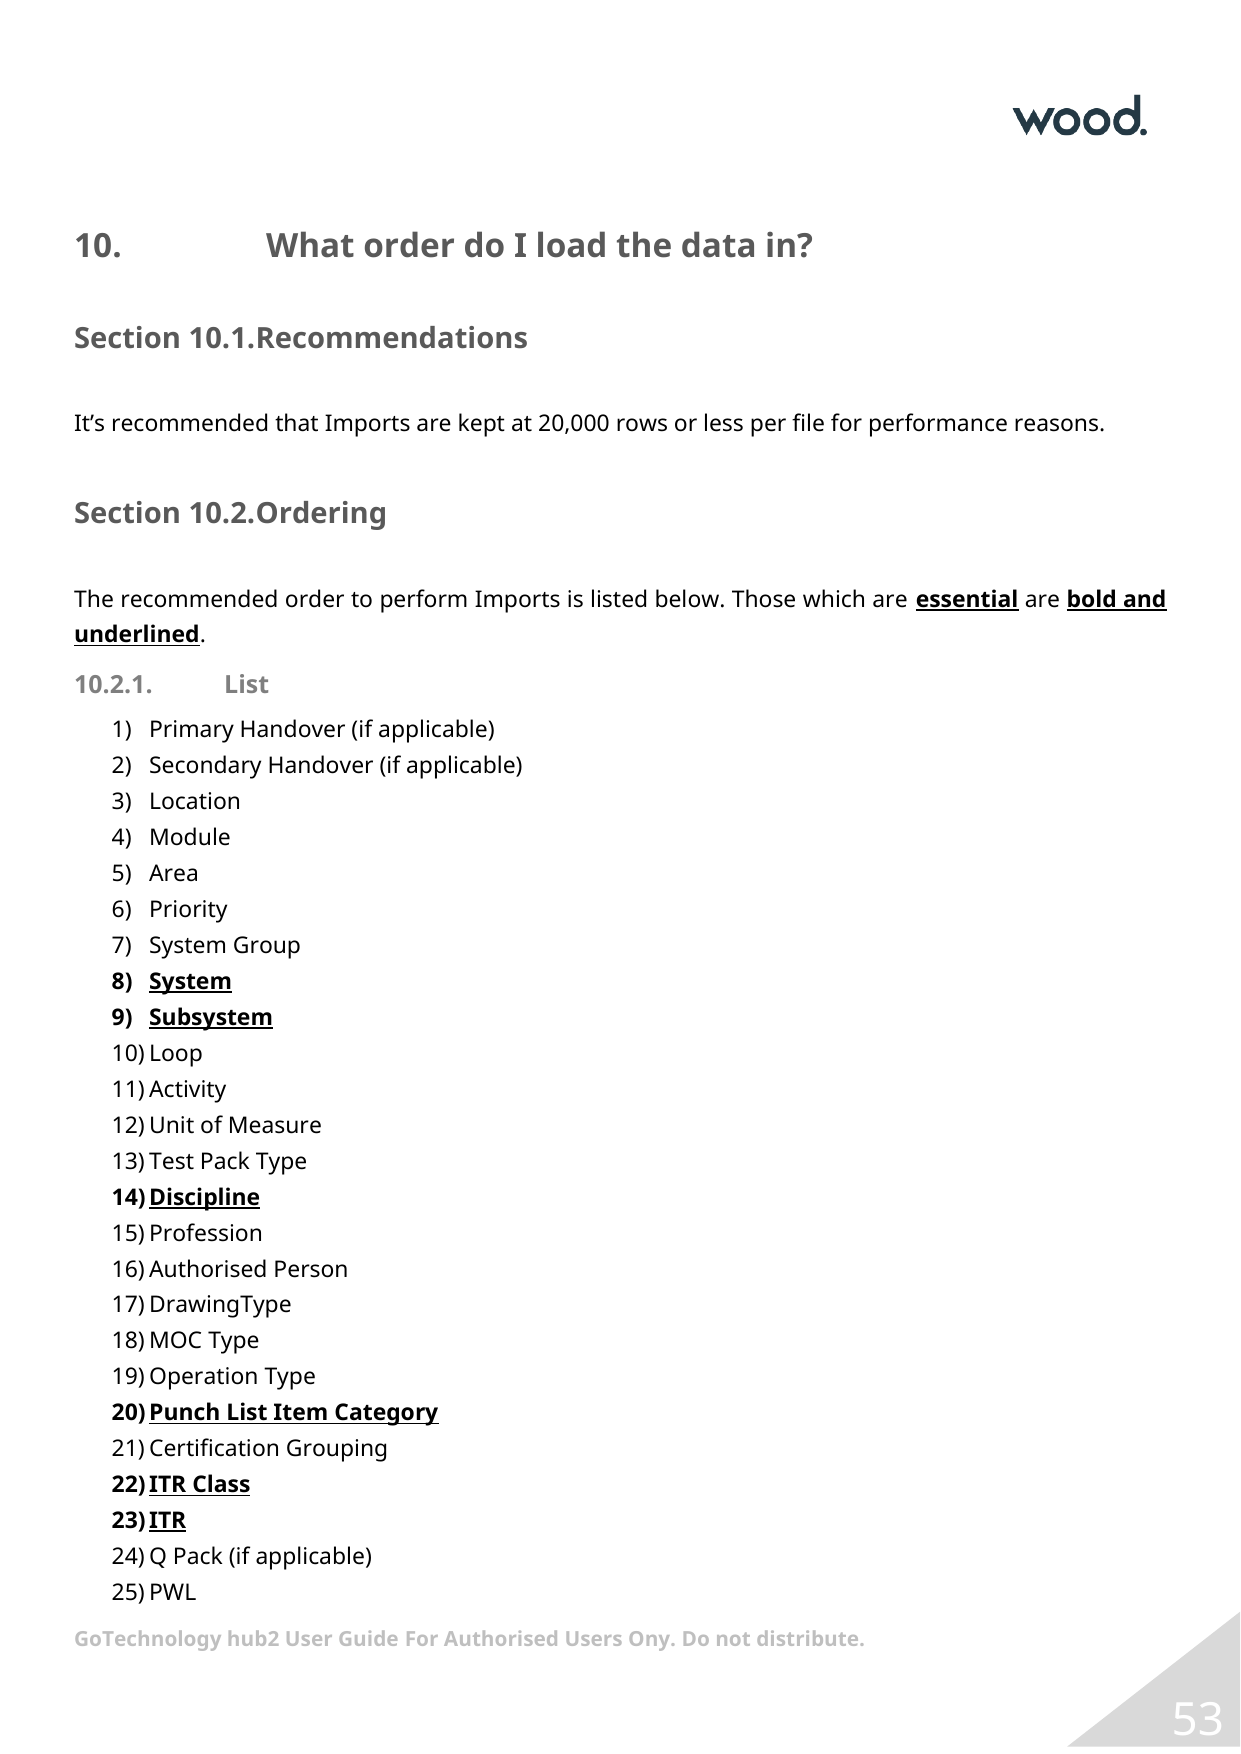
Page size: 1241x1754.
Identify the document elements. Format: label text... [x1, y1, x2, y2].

list Secondary Handover (if applicable) [111, 749, 1167, 781]
list Discipline [111, 1181, 1167, 1212]
list Authorised Person [111, 1252, 1167, 1284]
subtitle Ordering [74, 493, 1167, 532]
list Module [111, 821, 1167, 852]
list Operation Type [111, 1360, 1167, 1392]
subtitle Recommendations [74, 317, 1167, 357]
list PWL [111, 1576, 1167, 1607]
picture [991, 73, 1167, 156]
list Unit of Measure [111, 1109, 1167, 1140]
list System [111, 965, 1167, 996]
list Loop [111, 1037, 1167, 1068]
text It’s recommended that Imports are kept at 20,000 rows or less per file for performance reasons. [74, 407, 1167, 438]
list Punch List Item Category [111, 1396, 1167, 1427]
list Priority [111, 893, 1167, 924]
list Subsystem [111, 1001, 1167, 1032]
list DrawingType [111, 1288, 1167, 1320]
list MOC Type [111, 1324, 1167, 1356]
subtitle List [74, 667, 1167, 701]
list Certification Grouping [111, 1432, 1167, 1463]
subtitle What order do I load the data in? [74, 222, 1167, 267]
list Q Pack (if applicable) [111, 1540, 1167, 1571]
list System Group [111, 929, 1167, 960]
list Primary Handover (if applicable) [111, 713, 1167, 745]
list Location [111, 785, 1167, 817]
text The recommended order to perform Imports is listed below. Those which are essential are bold and underlined. [74, 582, 1167, 650]
list Test Pack Type [111, 1145, 1167, 1176]
list Area [111, 857, 1167, 888]
list Activity [111, 1073, 1167, 1104]
list ITR [111, 1504, 1167, 1535]
list Profession [111, 1217, 1167, 1248]
list ITR Class [111, 1468, 1167, 1499]
